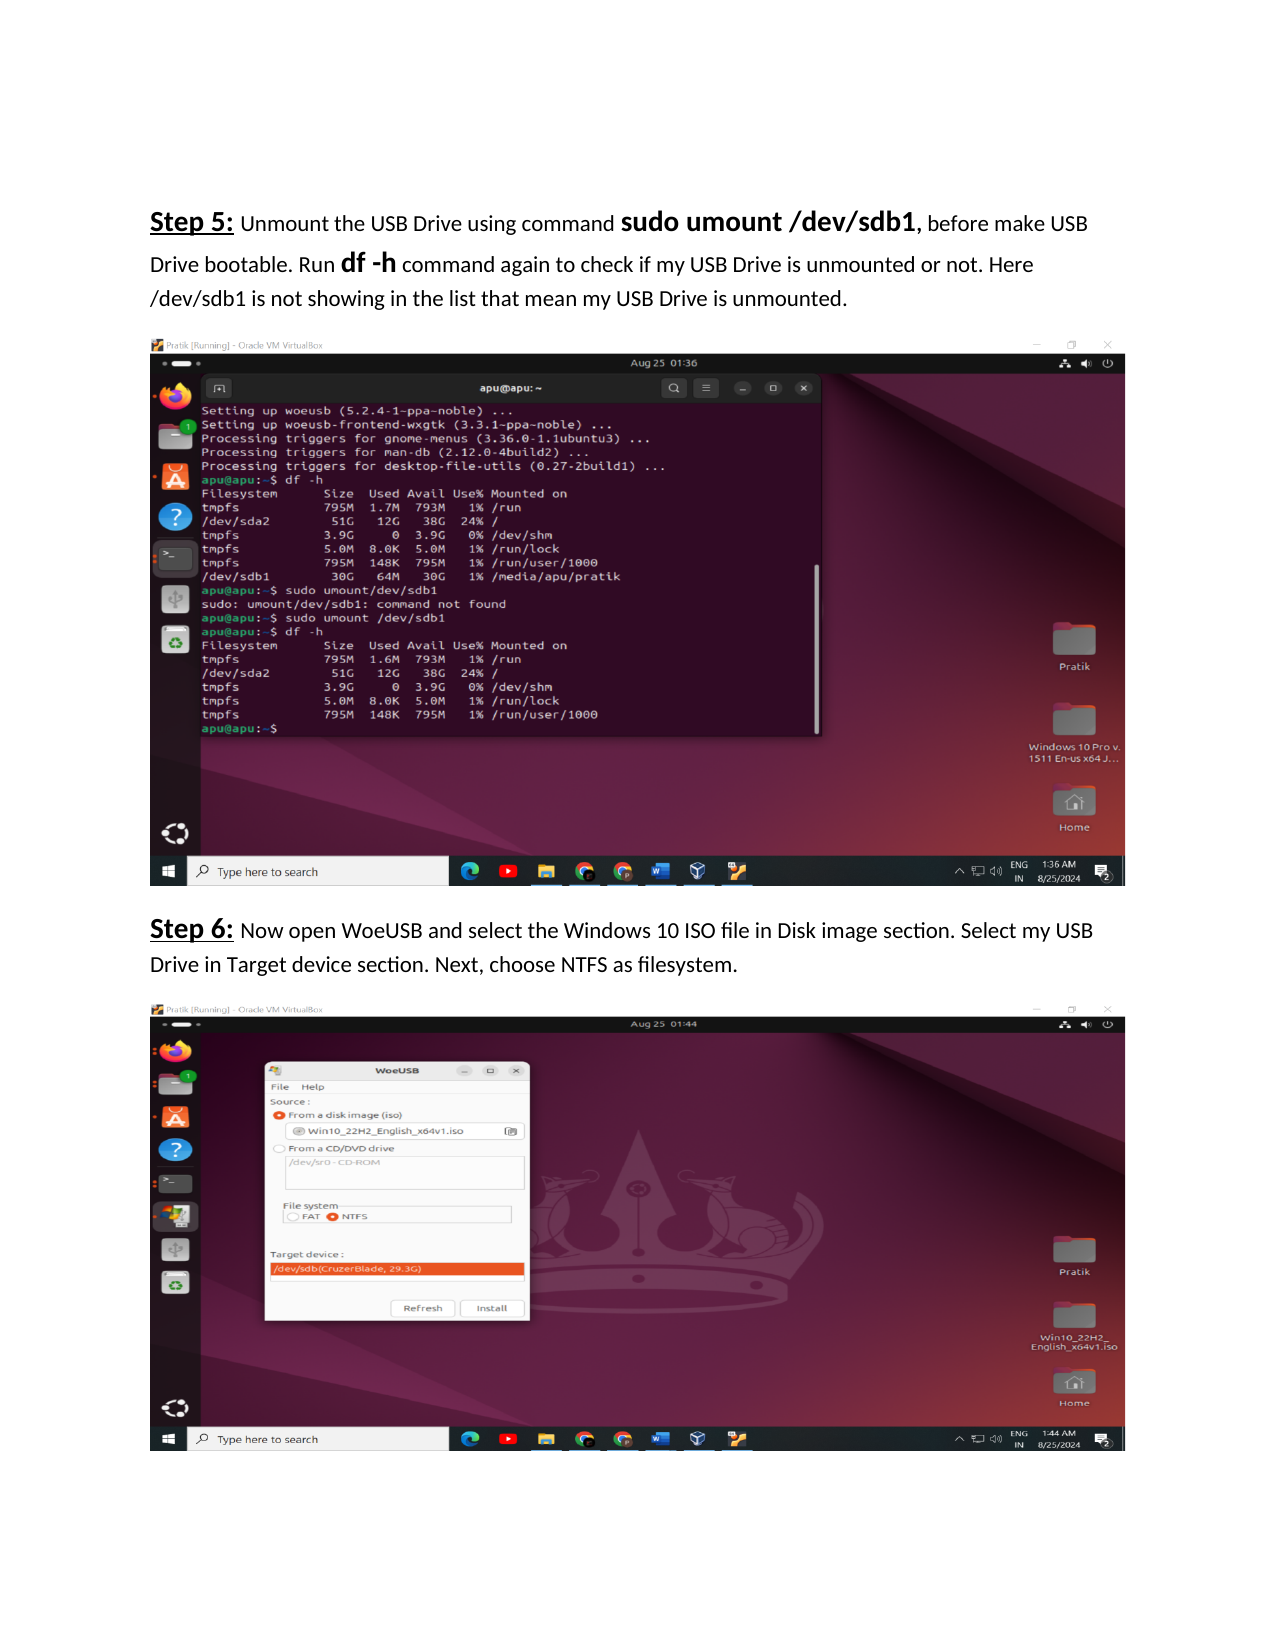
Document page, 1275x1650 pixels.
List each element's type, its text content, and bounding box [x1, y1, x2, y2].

text Step 6: Now open WoeUSB and select the Windows 10 ISO file in Disk image section. Select my USB Drive in Target device section. Next, choose NTFS as filesystem. [150, 910, 1125, 978]
picture [150, 1003, 1125, 1451]
text Step 5: Unmount the USB Drive using command sudo umount /dev/sdb1, before make USB Drive bootable. Run df -h command again to check if my USB Drive is unmounted or not. Here /dev/sdb1 is not showing in the list that mean my USB Drive is unmounted. [150, 203, 1125, 312]
picture [150, 336, 1125, 886]
